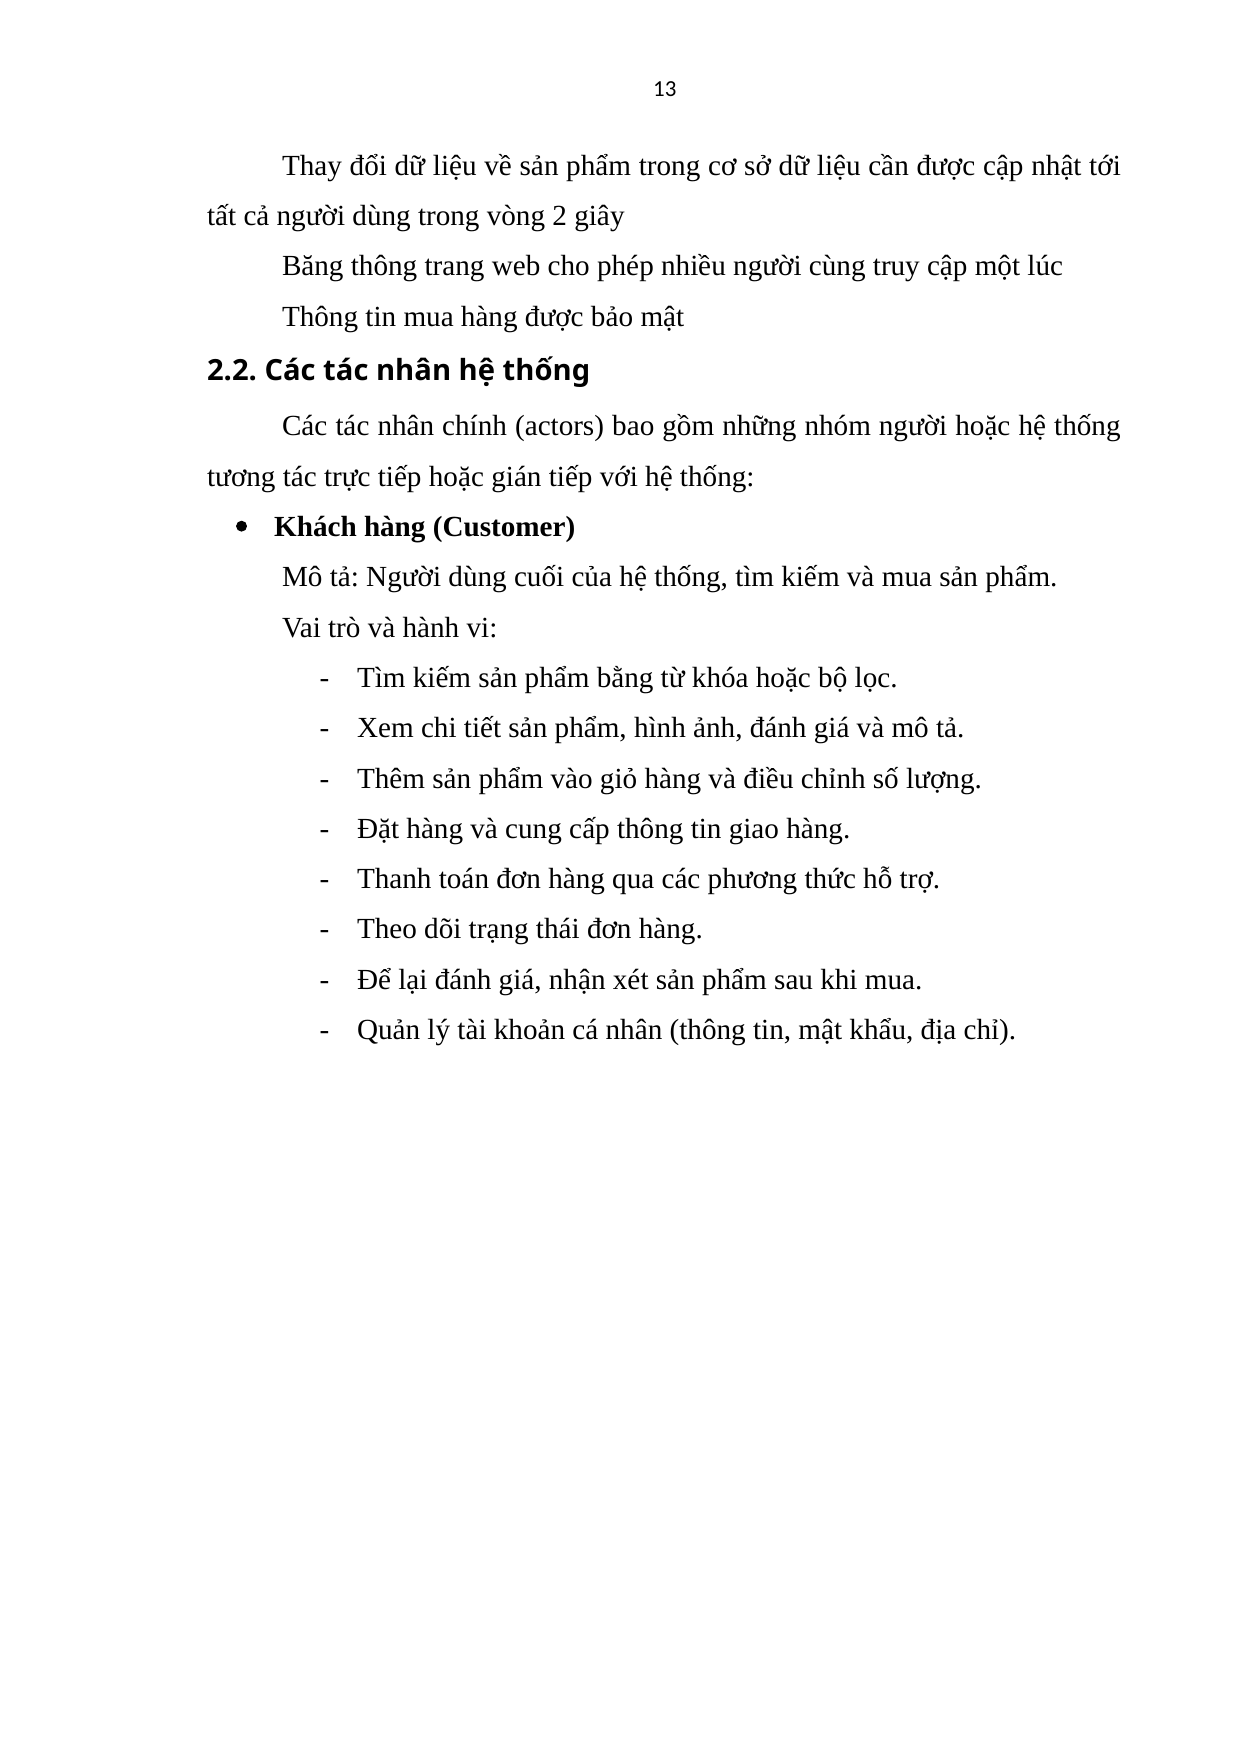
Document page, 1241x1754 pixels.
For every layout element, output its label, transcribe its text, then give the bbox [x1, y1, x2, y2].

text Thay đổi dữ liệu về sản phẩm trong cơ sở dữ liệu cần được cập nhật tới tất cả người dùng trong vòng 2 giây [207, 148, 1122, 232]
list Tìm kiếm sản phẩm bằng từ khóa hoặc bộ lọc. [319, 660, 1122, 694]
text Các tác nhân chính (actors) bao gồm những nhóm người hoặc hệ thống tương tác trực tiếp hoặc gián tiếp với hệ thống: [207, 408, 1122, 492]
list Xem chi tiết sản phẩm, hình ảnh, đánh giá và mô tả. [319, 710, 1122, 744]
list Thêm sản phẩm vào giỏ hàng và điều chỉnh số lượng. [319, 761, 1122, 794]
list Quản lý tài khoản cá nhân (thông tin, mật khẩu, địa chỉ). [319, 1012, 1122, 1046]
subtitle 2.2. Các tác nhân hệ thống [207, 349, 1122, 389]
list Khách hàng (Customer) [236, 509, 1122, 543]
text Mô tả: Người dùng cuối của hệ thống, tìm kiếm và mua sản phẩm. [207, 559, 1122, 593]
list Đặt hàng và cung cấp thông tin giao hàng. [319, 811, 1122, 844]
text Thông tin mua hàng được bảo mật [207, 299, 1122, 332]
list Theo dõi trạng thái đơn hàng. [319, 912, 1122, 945]
text Băng thông trang web cho phép nhiều người cùng truy cập một lúc [207, 248, 1122, 282]
list Thanh toán đơn hàng qua các phương thức hỗ trợ. [319, 861, 1122, 895]
text Vai trò và hành vi: [207, 610, 1122, 643]
list Để lại đánh giá, nhận xét sản phẩm sau khi mua. [319, 962, 1122, 996]
